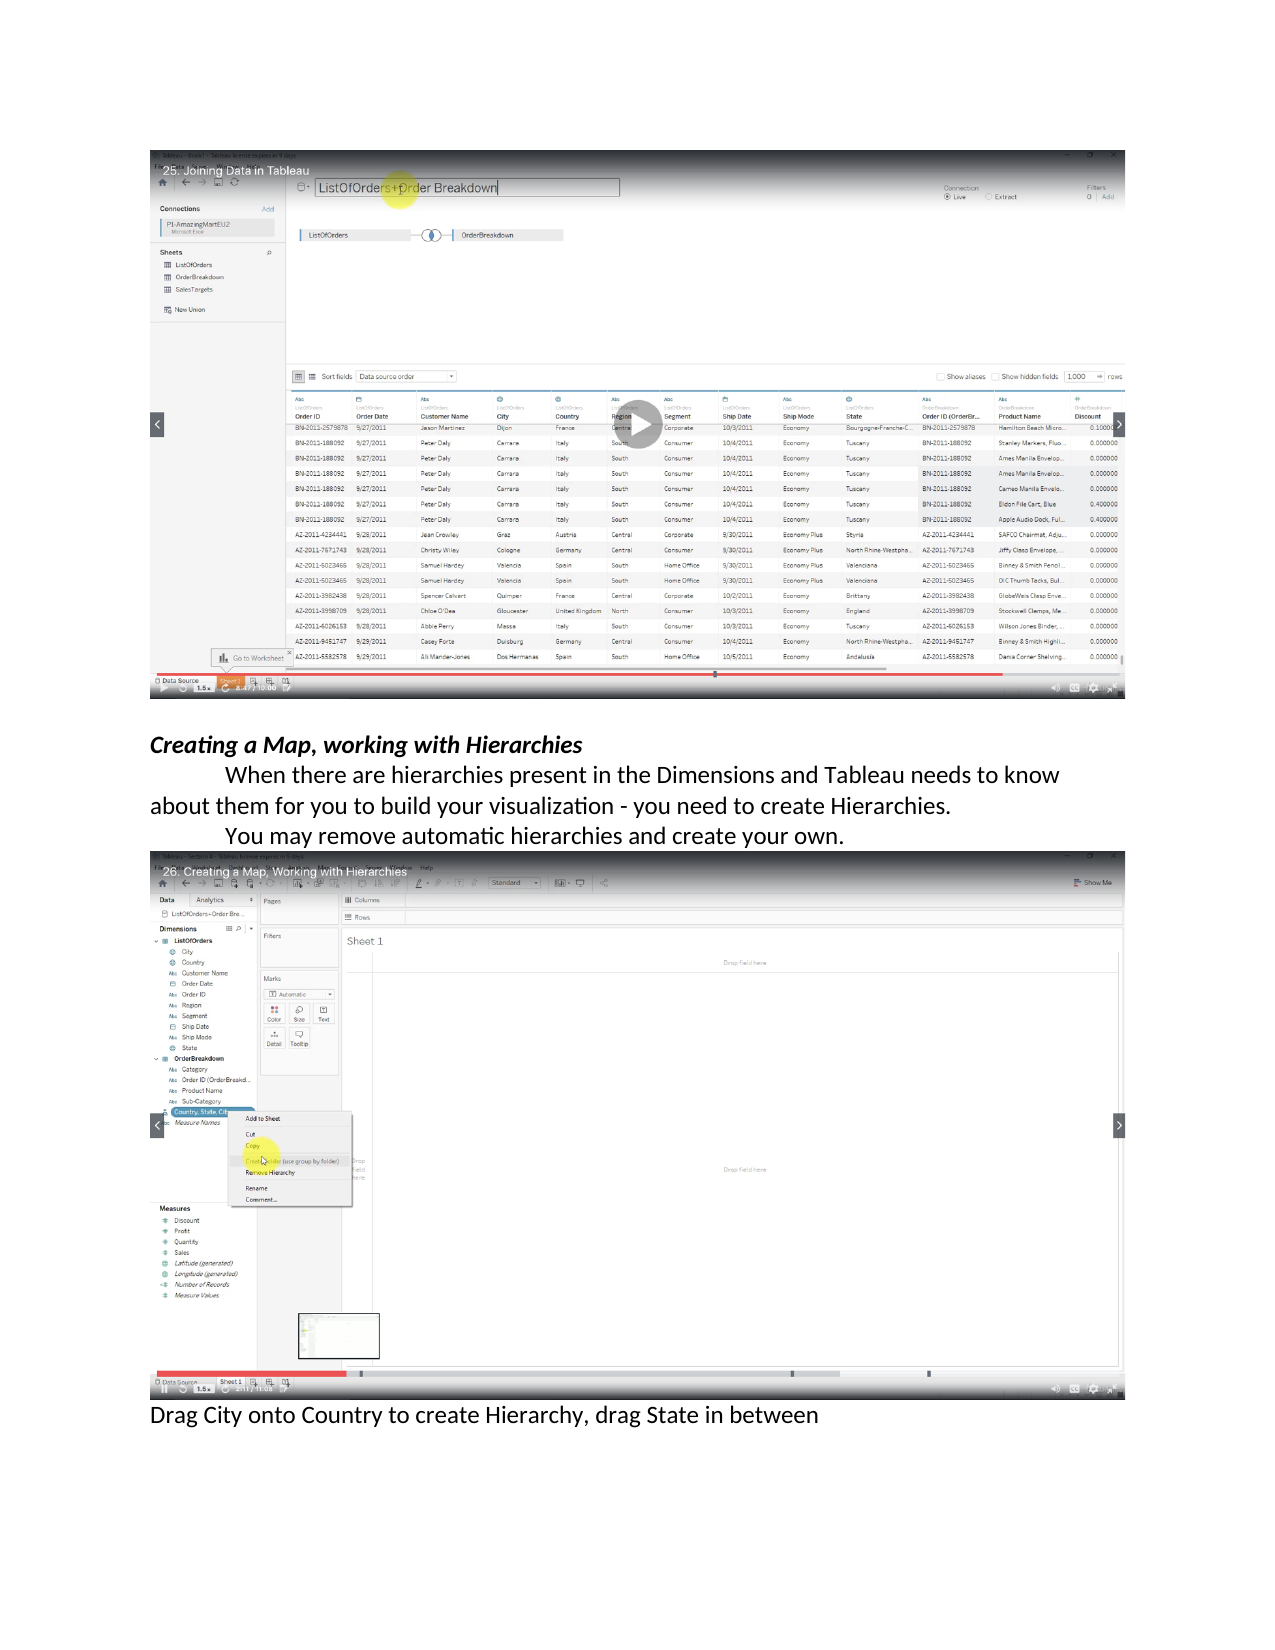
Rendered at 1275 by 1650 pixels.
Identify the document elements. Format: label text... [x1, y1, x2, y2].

picture [150, 851, 1125, 1400]
text Creating a Map, working with Hierarchies [150, 729, 1125, 759]
picture [150, 150, 1125, 699]
text When there are hierarchies present in the Dimensions and Tableau needs to know about them for you to build your visualization - you need to create Hierarchies. [150, 759, 1125, 821]
text Drag City onto Country to create Hierarchy, drag State in between [150, 1400, 1125, 1430]
text You may remove automatic hierarchies and create your own. [150, 821, 1125, 851]
